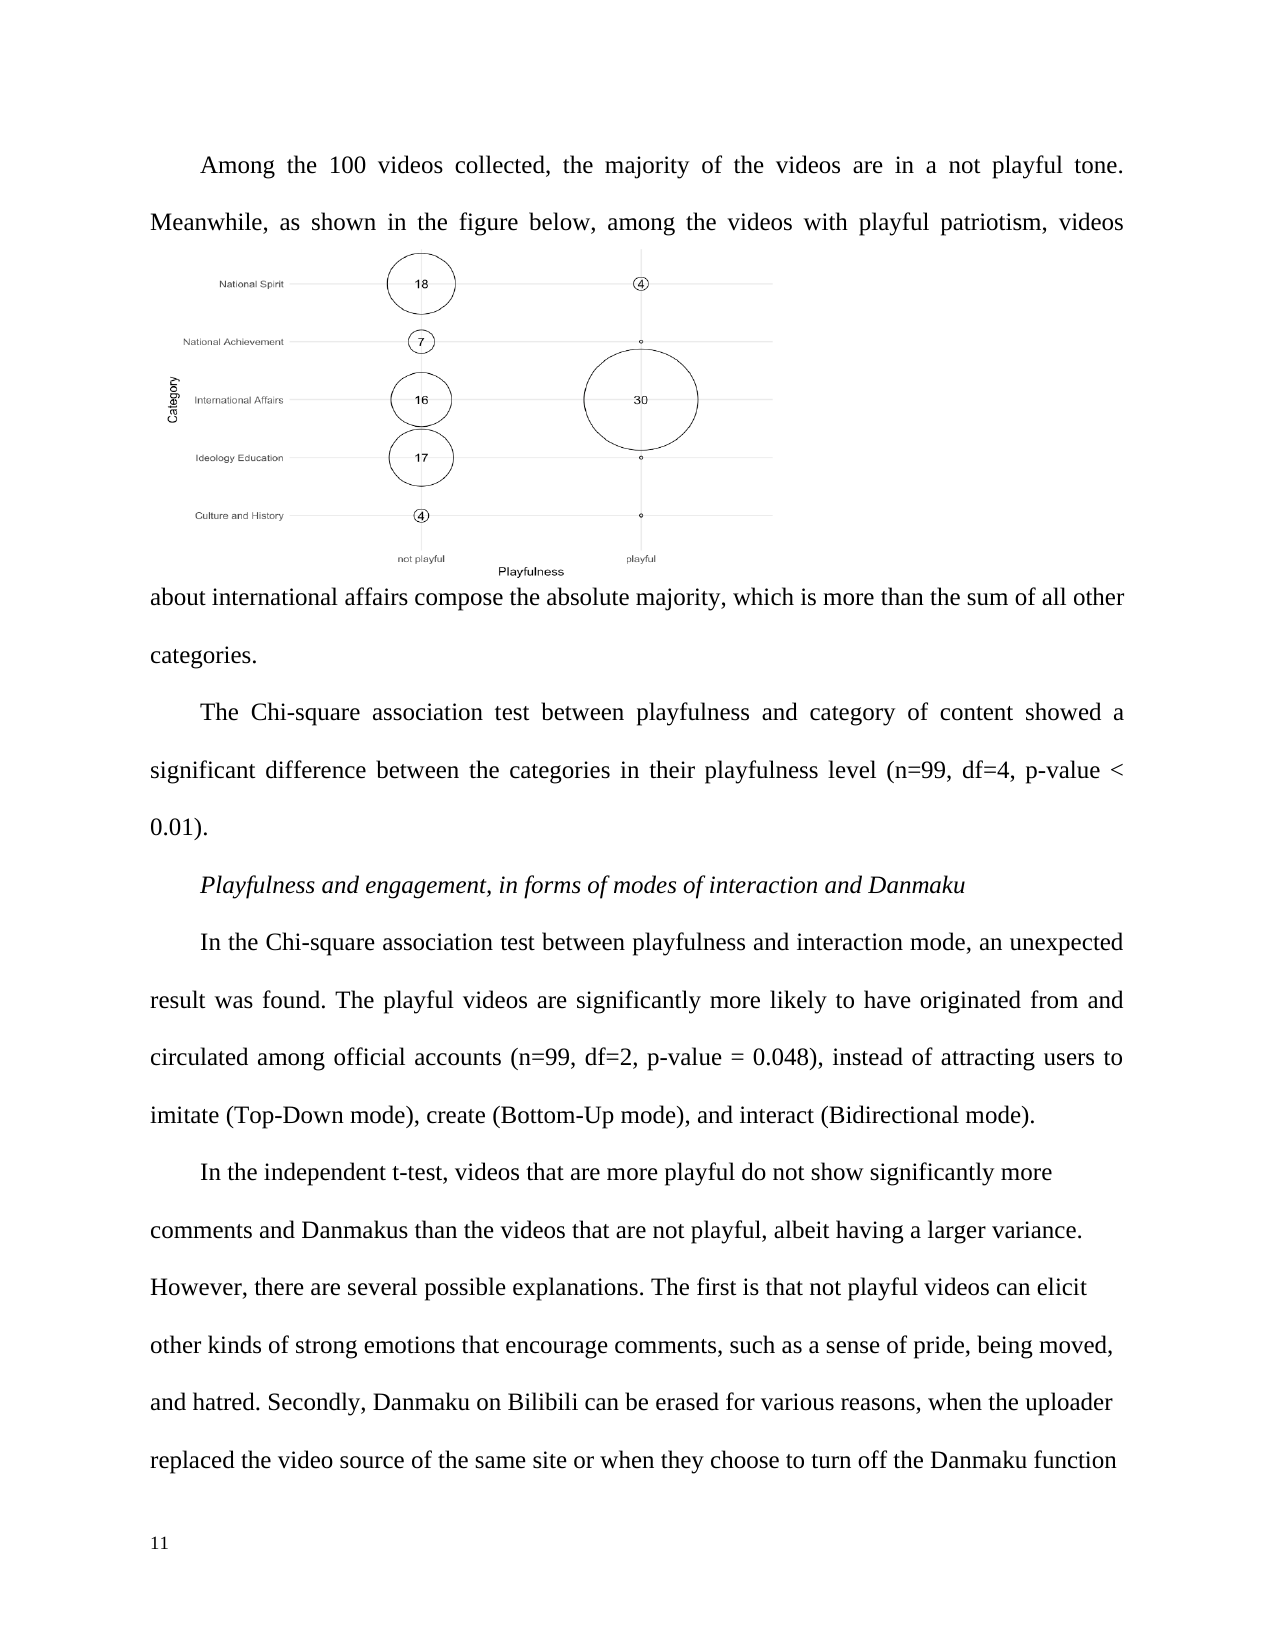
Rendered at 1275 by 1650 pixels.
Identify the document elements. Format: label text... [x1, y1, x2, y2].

picture [161, 243, 779, 583]
text The Chi-square association test between playfulness and category of content showed a significant difference between the categories in their playfulness level (n=99, df=4, p-value < 0.01). [150, 697, 1125, 841]
text Playfulness and engagement, in forms of modes of interaction and Danmaku [150, 870, 1125, 898]
text In the Chi-square association test between playfulness and interaction mode, an unexpected result was found. The playful videos are significantly more likely to have originated from and circulated among official accounts (n=99, df=2, p-value = 0.048), instead of attracting users to imitate (Top-Down mode), create (Bottom-Up mode), and interact (Bidirectional mode). [150, 927, 1125, 1128]
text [150, 1157, 1125, 1473]
